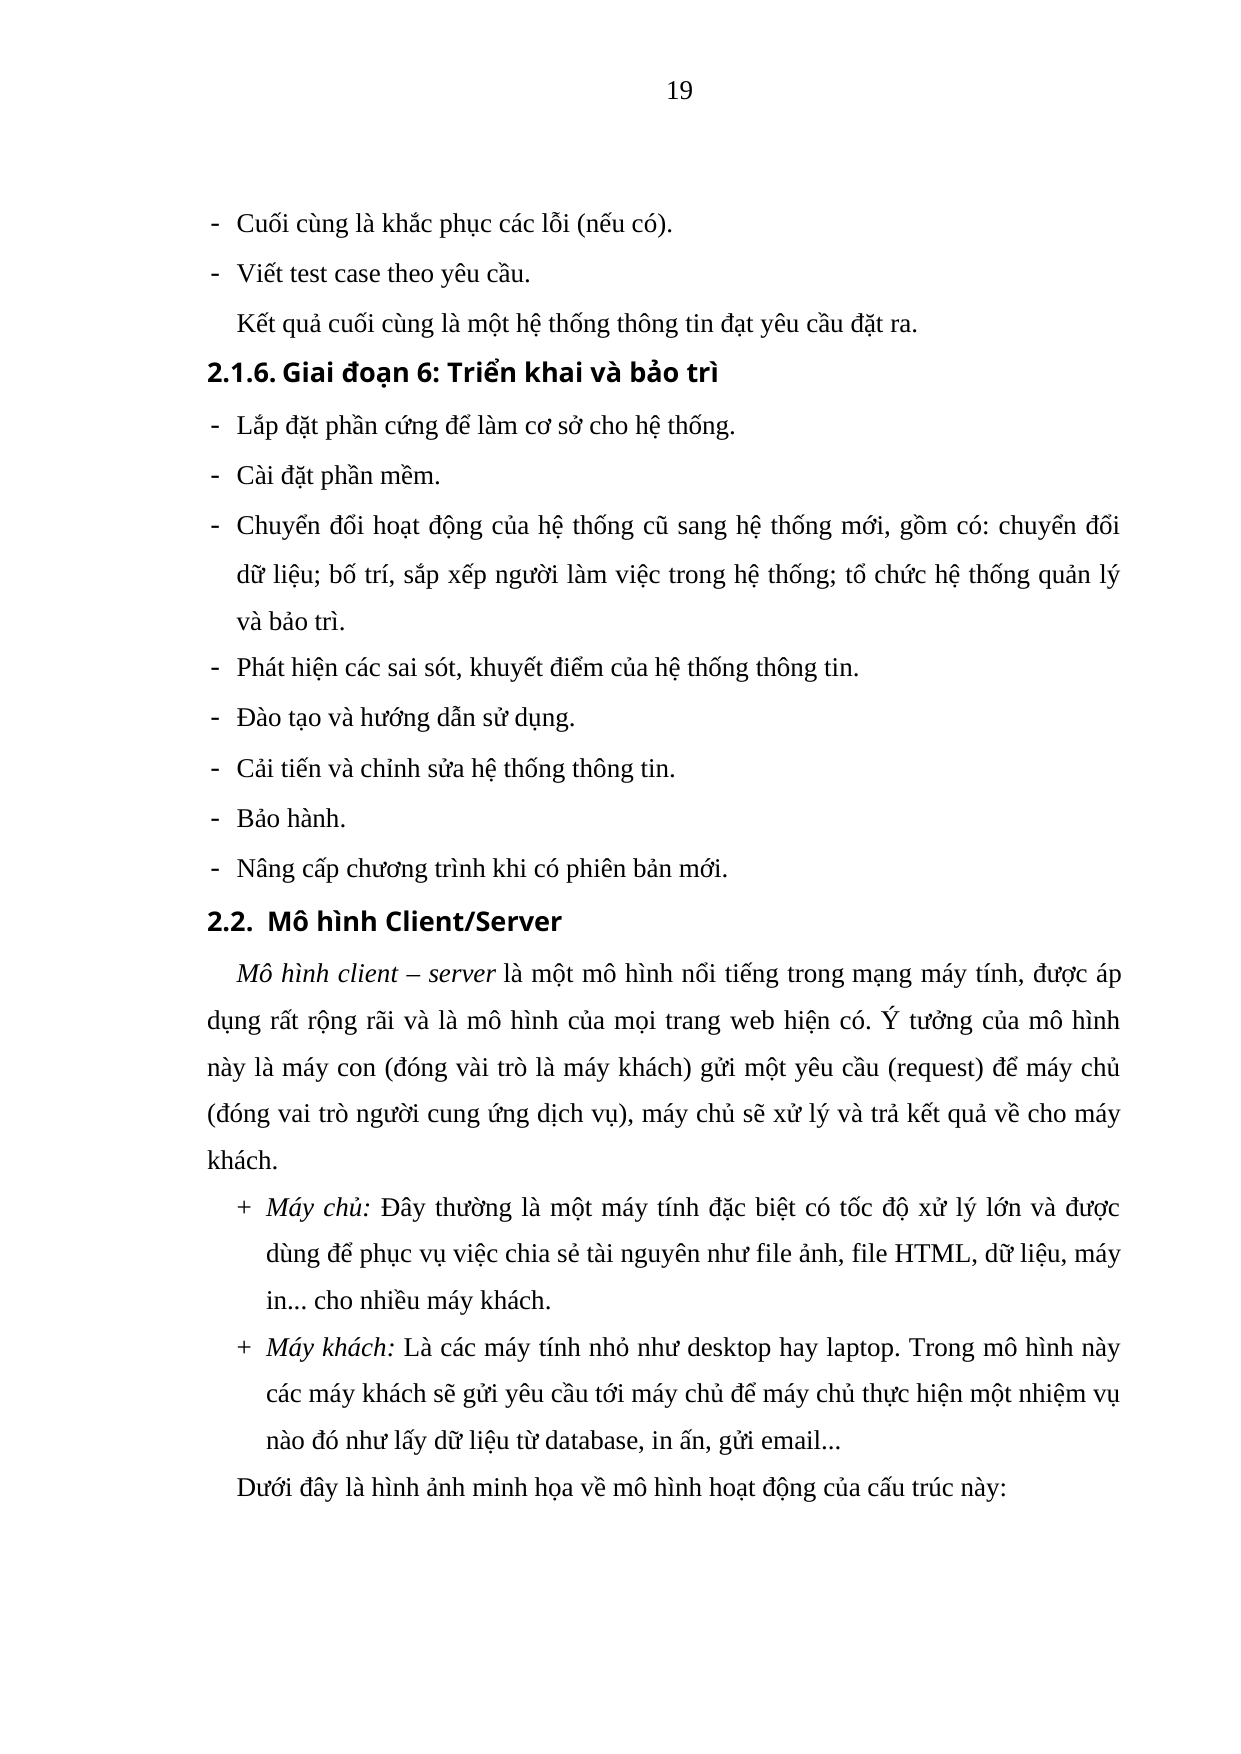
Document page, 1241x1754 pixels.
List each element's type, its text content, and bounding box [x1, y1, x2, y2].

list Chuyển đổi hoạt động của hệ thống cũ sang hệ thống mới, gồm có: chuyển đổi dữ liệu; bố trí, sắp xếp người làm việc trong hệ thống; tổ chức hệ thống quản lý và bảo trì. [207, 509, 1122, 636]
list Viết test case theo yêu cầu. [207, 257, 1122, 290]
subtitle Giai đoạn 6: Triển khai và bảo trì [207, 354, 1122, 391]
text Dưới đây là hình ảnh minh họa về mô hình hoạt động của cấu trúc này: [207, 1471, 1122, 1502]
text Kết quả cuối cùng là một hệ thống thông tin đạt yêu cầu đặt ra. [236, 307, 1122, 338]
list Phát hiện các sai sót, khuyết điểm của hệ thống thông tin. [207, 651, 1122, 685]
list Cuối cùng là khắc phục các lỗi (nếu có). [207, 207, 1122, 240]
list Cài đặt phần mềm. [207, 459, 1122, 492]
list Cải tiến và chỉnh sửa hệ thống thông tin. [207, 752, 1122, 785]
text Mô hình client – server là một mô hình nổi tiếng trong mạng máy tính, được áp dụng rất rộng rãi và là mô hình của mọi trang web hiện có. Ý tưởng của mô hình này là máy con (đóng vài trò là máy khách) gửi một yêu cầu (request) để máy chủ (đóng vai trò người cung ứng dịch vụ), máy chủ sẽ xử lý và trả kết quả về cho máy khách. [207, 957, 1122, 1175]
list Lắp đặt phần cứng để làm cơ sở cho hệ thống. [207, 409, 1122, 442]
list Máy chủ: Đây thường là một máy tính đặc biệt có tốc độ xử lý lớn và được dùng để phục vụ việc chia sẻ tài nguyên như file ảnh, file HTML, dữ liệu, máy in... cho nhiều máy khách. [236, 1191, 1122, 1315]
list Bảo hành. [207, 802, 1122, 835]
list Máy khách: Là các máy tính nhỏ như desktop hay laptop. Trong mô hình này các máy khách sẽ gửi yêu cầu tới máy chủ để máy chủ thực hiện một nhiệm vụ nào đó như lấy dữ liệu từ database, in ấn, gửi email... [236, 1331, 1122, 1455]
subtitle Mô hình Client/Server [207, 902, 1122, 939]
list Đào tạo và hướng dẫn sử dụng. [207, 702, 1122, 735]
list Nâng cấp chương trình khi có phiên bản mới. [207, 852, 1122, 885]
